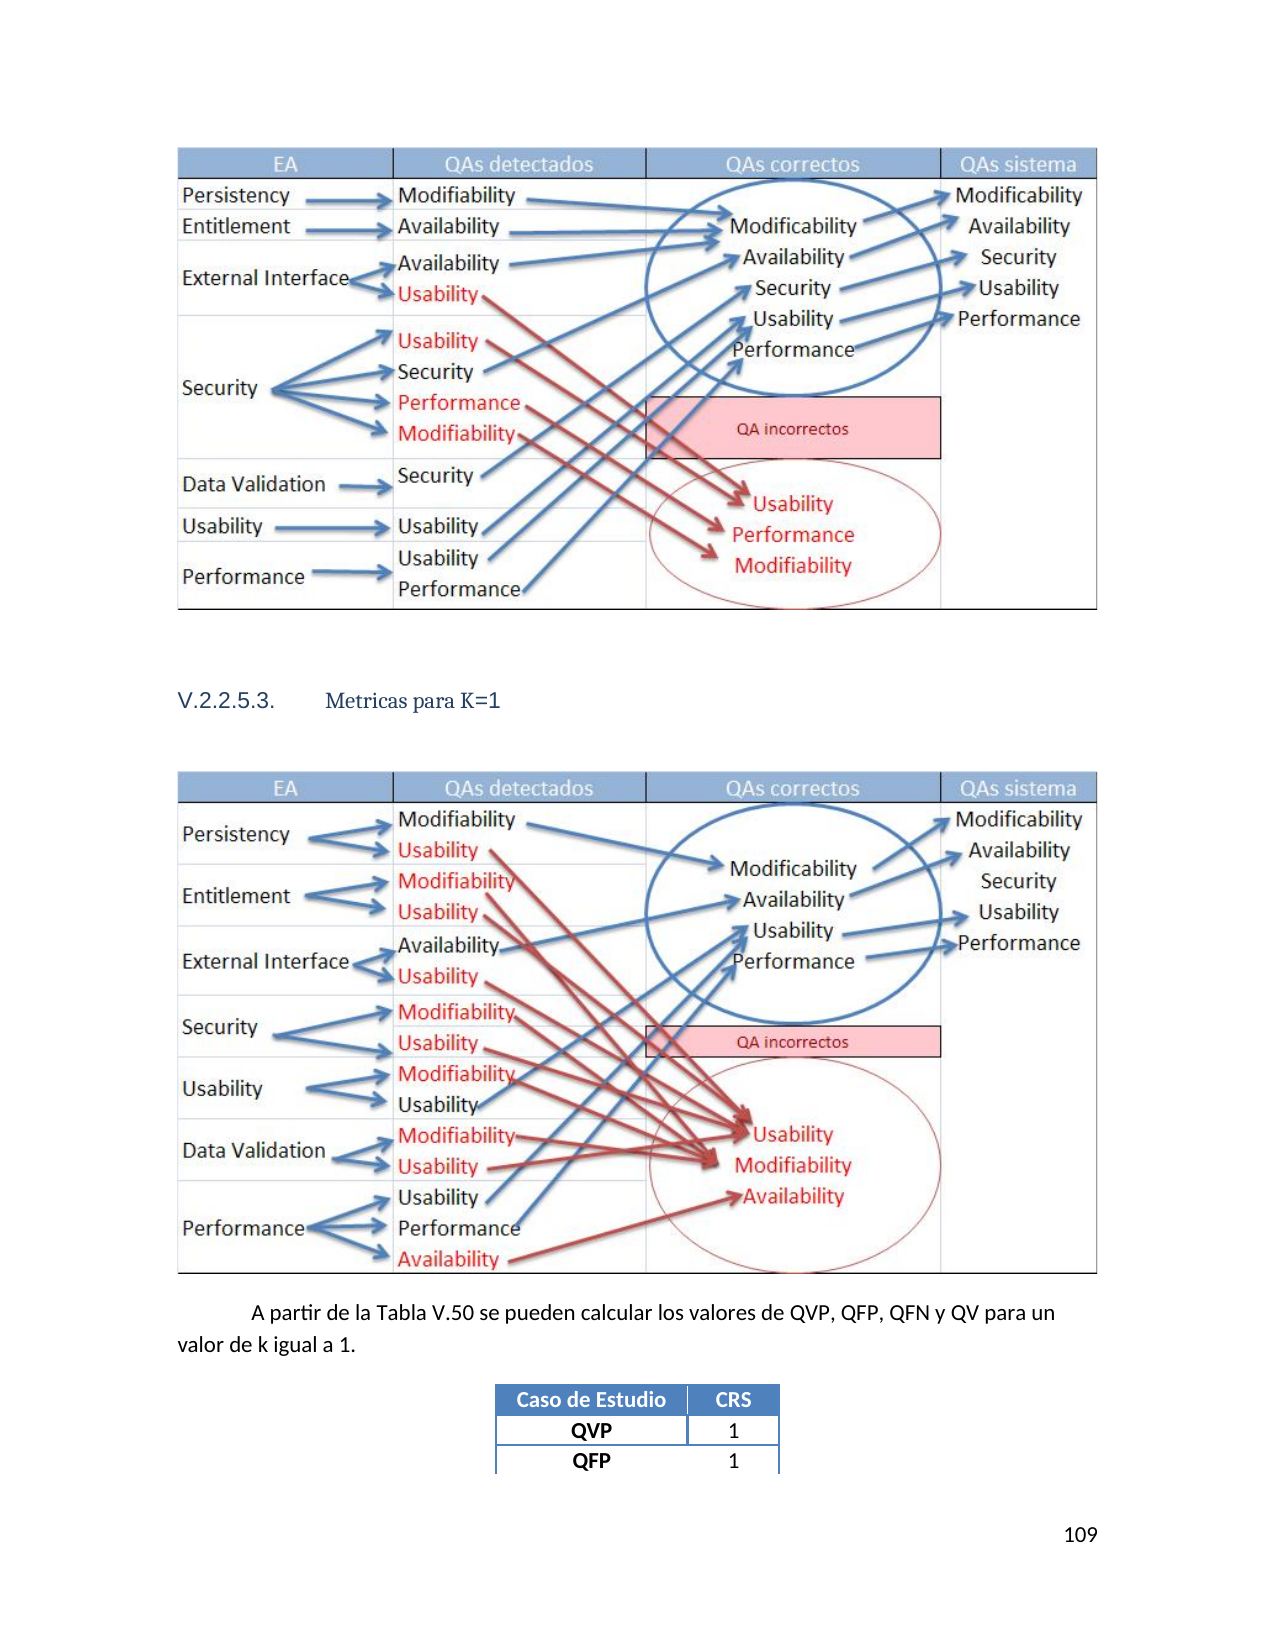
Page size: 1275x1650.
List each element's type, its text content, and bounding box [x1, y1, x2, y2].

picture [177, 771, 1098, 1274]
table_cell QFP [497, 1446, 687, 1474]
subtitle Metricas para K=1 [177, 687, 1098, 714]
table_cell 1 [689, 1416, 778, 1444]
table_header CRS [688, 1386, 778, 1414]
table_header Caso de Estudio [497, 1386, 687, 1414]
picture [177, 147, 1098, 610]
table_cell 1 [688, 1446, 778, 1474]
table_cell QVP [497, 1416, 686, 1444]
